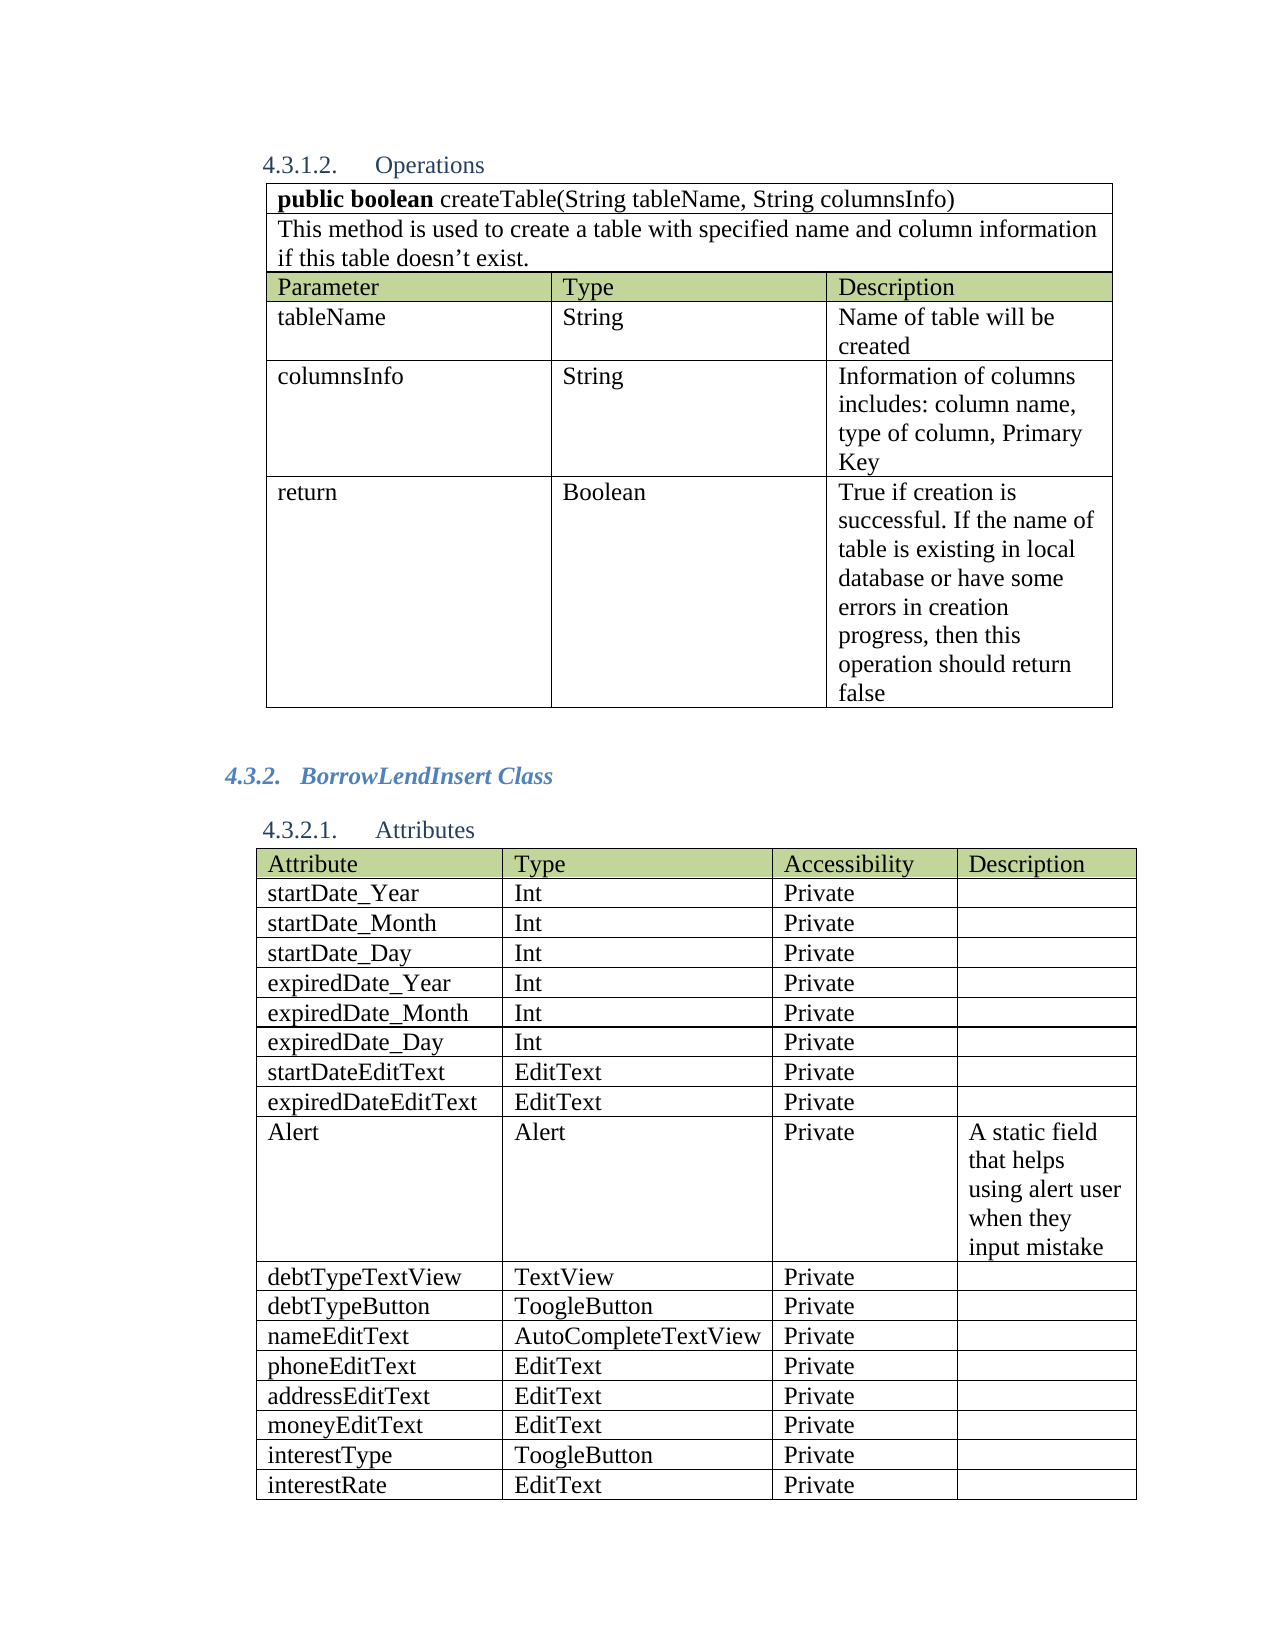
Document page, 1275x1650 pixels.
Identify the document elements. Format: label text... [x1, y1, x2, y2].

table_cell Type [552, 273, 826, 301]
table_cell ToogleButton [503, 1291, 772, 1320]
table_cell Private [773, 1087, 957, 1116]
table_cell Private [773, 908, 957, 937]
table_cell startDate_Year [257, 879, 502, 907]
table_cell columnsInfo [267, 361, 551, 476]
table_cell [958, 998, 1136, 1026]
subtitle BorrowLendInsert Class [225, 761, 1125, 789]
table_cell Alert [257, 1117, 502, 1261]
table_cell True if creation is successful. If the name of table is existing in local database or have some errors in creation progress, then this operation should return false [827, 477, 1112, 707]
table_cell [958, 1411, 1136, 1439]
table_cell interestType [257, 1440, 502, 1469]
table_header Type [503, 849, 772, 877]
subtitle Attributes [262, 815, 1125, 843]
table_cell addressEditText [257, 1381, 502, 1409]
table_cell Private [773, 968, 957, 997]
table_cell Private [773, 879, 957, 907]
table_cell Private [773, 998, 957, 1026]
table_cell startDate_Month [257, 908, 502, 937]
table_cell EditText [503, 1470, 772, 1499]
table_cell [958, 1087, 1136, 1116]
table_cell return [267, 477, 551, 707]
table_cell EditText [503, 1411, 772, 1439]
table_cell startDate_Day [257, 938, 502, 967]
table_cell [958, 879, 1136, 907]
table_cell [958, 1028, 1136, 1056]
table_cell expiredDate_Year [257, 968, 502, 997]
table_cell Private [773, 1262, 957, 1290]
table_cell EditText [503, 1381, 772, 1409]
table_cell TextView [503, 1262, 772, 1290]
table_cell EditText [503, 1057, 772, 1086]
table_cell Name of table will be created [827, 302, 1112, 360]
table_cell tableName [267, 302, 551, 360]
table_cell Private [773, 1291, 957, 1320]
table_cell [958, 908, 1136, 937]
table_cell [958, 968, 1136, 997]
table_cell [958, 938, 1136, 967]
table_cell This method is used to create a table with specified name and column information if this table doesn’t exist. [267, 214, 1112, 271]
table_cell EditText [503, 1351, 772, 1380]
table_cell expiredDate_Day [257, 1028, 502, 1056]
table_cell Int [503, 908, 772, 937]
table_cell Private [773, 1028, 957, 1056]
table_cell Int [503, 998, 772, 1026]
table_cell [958, 1470, 1136, 1499]
table_cell moneyEditText [257, 1411, 502, 1439]
table_header Description [958, 849, 1136, 877]
table_cell Private [773, 1351, 957, 1380]
table_cell Private [773, 1117, 957, 1261]
table_cell [958, 1321, 1136, 1350]
table_header Accessibility [773, 849, 957, 877]
table_cell Alert [503, 1117, 772, 1261]
table_cell Int [503, 938, 772, 967]
table_cell EditText [503, 1087, 772, 1116]
table_cell String [552, 302, 826, 360]
table_cell Int [503, 1028, 772, 1056]
table_cell Private [773, 1057, 957, 1086]
table_cell ToogleButton [503, 1440, 772, 1469]
table_cell Private [773, 1411, 957, 1439]
table_cell [958, 1351, 1136, 1380]
subtitle Operations [262, 150, 1125, 179]
table_cell Private [773, 1440, 957, 1469]
table_cell Private [773, 1381, 957, 1409]
table_cell Parameter [267, 273, 551, 301]
table_cell [958, 1262, 1136, 1290]
table_cell Boolean [552, 477, 826, 707]
table_cell Private [773, 938, 957, 967]
table_cell [958, 1291, 1136, 1320]
table_cell [958, 1440, 1136, 1469]
table_cell debtTypeTextView [257, 1262, 502, 1290]
table_header public boolean createTable(String tableName, String columnsInfo) [267, 184, 1112, 213]
table_cell [958, 1057, 1136, 1086]
table_cell Private [773, 1321, 957, 1350]
table_cell AutoCompleteTextView [503, 1321, 772, 1350]
table_cell interestRate [257, 1470, 502, 1499]
table_cell expiredDateEditText [257, 1087, 502, 1116]
table_cell nameEditText [257, 1321, 502, 1350]
table_cell Private [773, 1470, 957, 1499]
table_cell expiredDate_Month [257, 998, 502, 1026]
table_cell Int [503, 879, 772, 907]
table_cell phoneEditText [257, 1351, 502, 1380]
table_cell Information of columns includes: column name, type of column, Primary Key [827, 361, 1112, 476]
table_cell startDateEditText [257, 1057, 502, 1086]
table_header Attribute [257, 849, 502, 877]
table_cell Description [827, 273, 1112, 301]
table_cell Int [503, 968, 772, 997]
table_cell A static field that helps using alert user when they input mistake [958, 1117, 1136, 1261]
table_cell String [552, 361, 826, 476]
table_cell debtTypeButton [257, 1291, 502, 1320]
table_cell [958, 1381, 1136, 1409]
